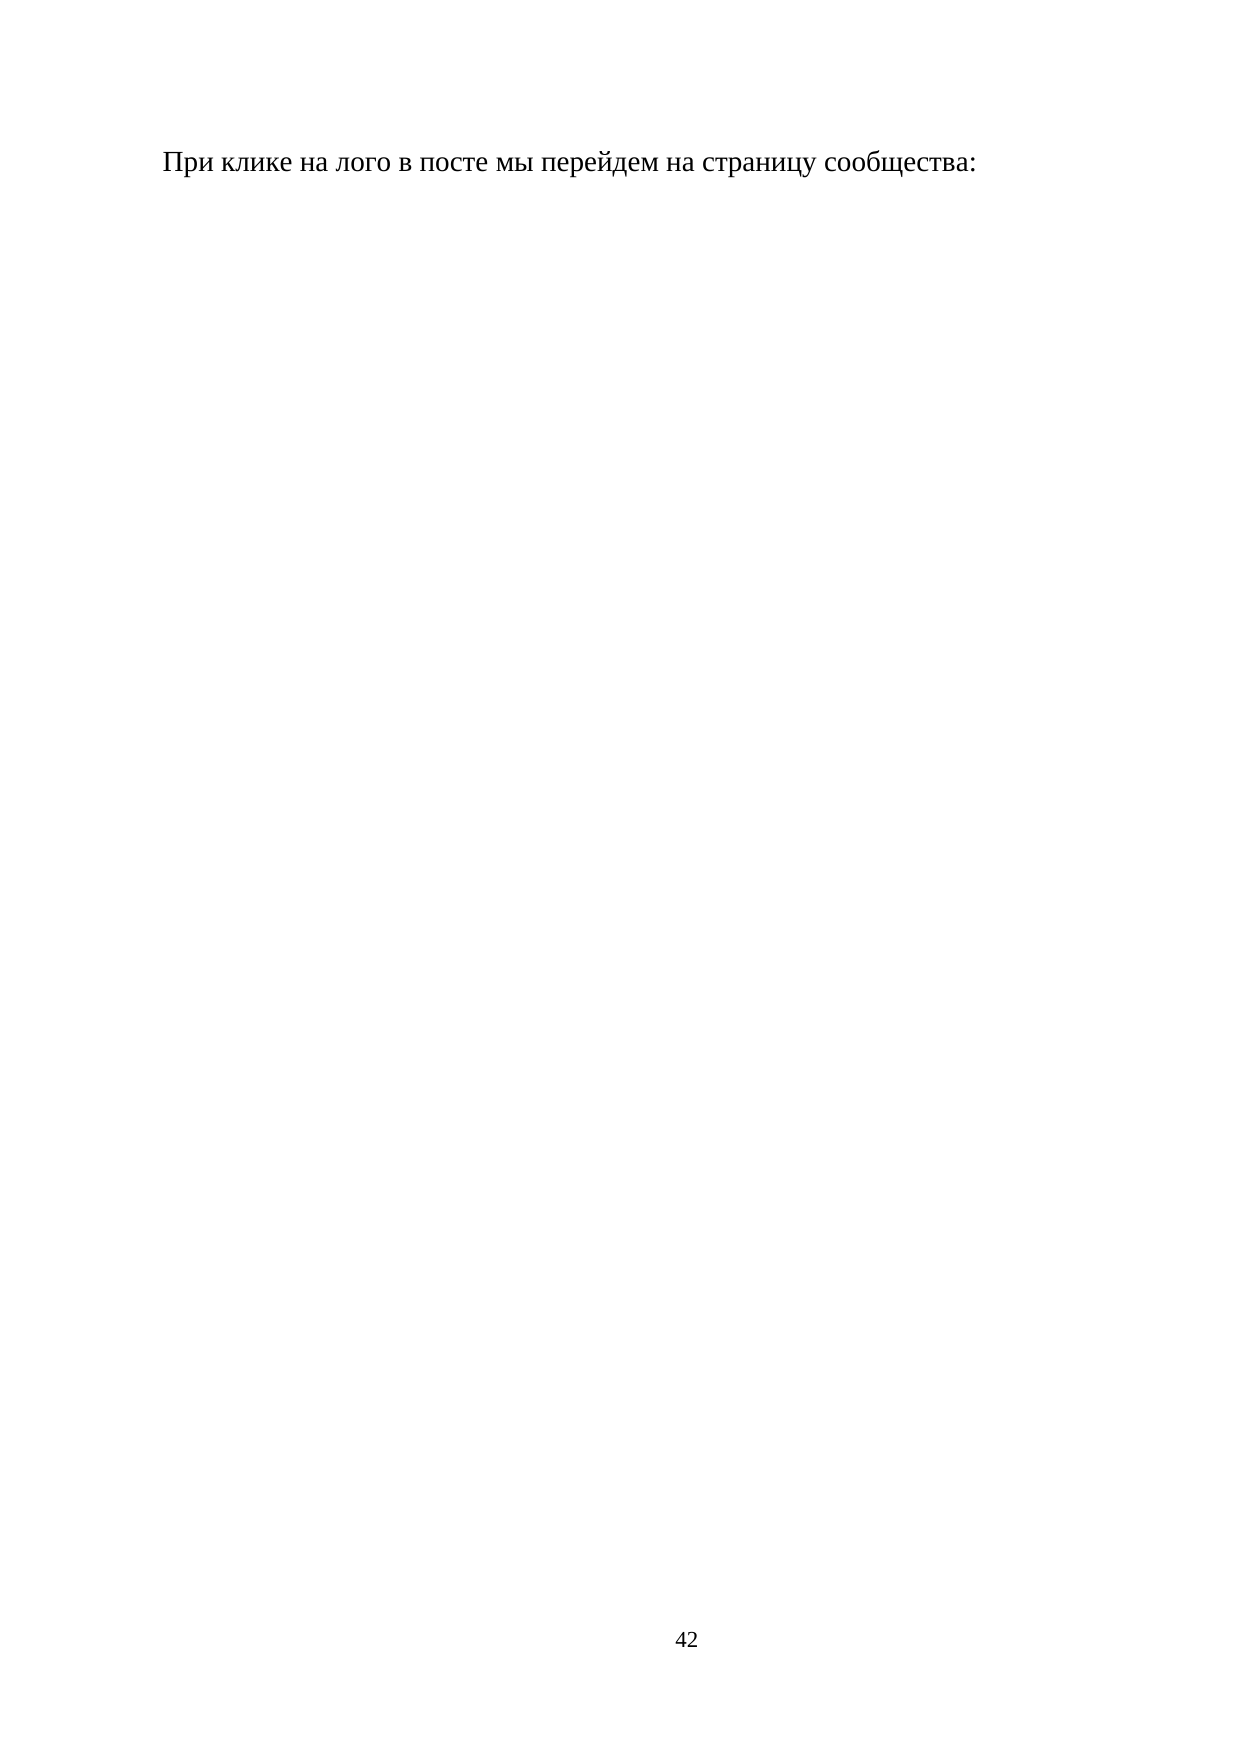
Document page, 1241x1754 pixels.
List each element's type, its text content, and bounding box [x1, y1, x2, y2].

text При клике на лого в посте мы перейдем на страницу сообщества: [162, 144, 1211, 177]
